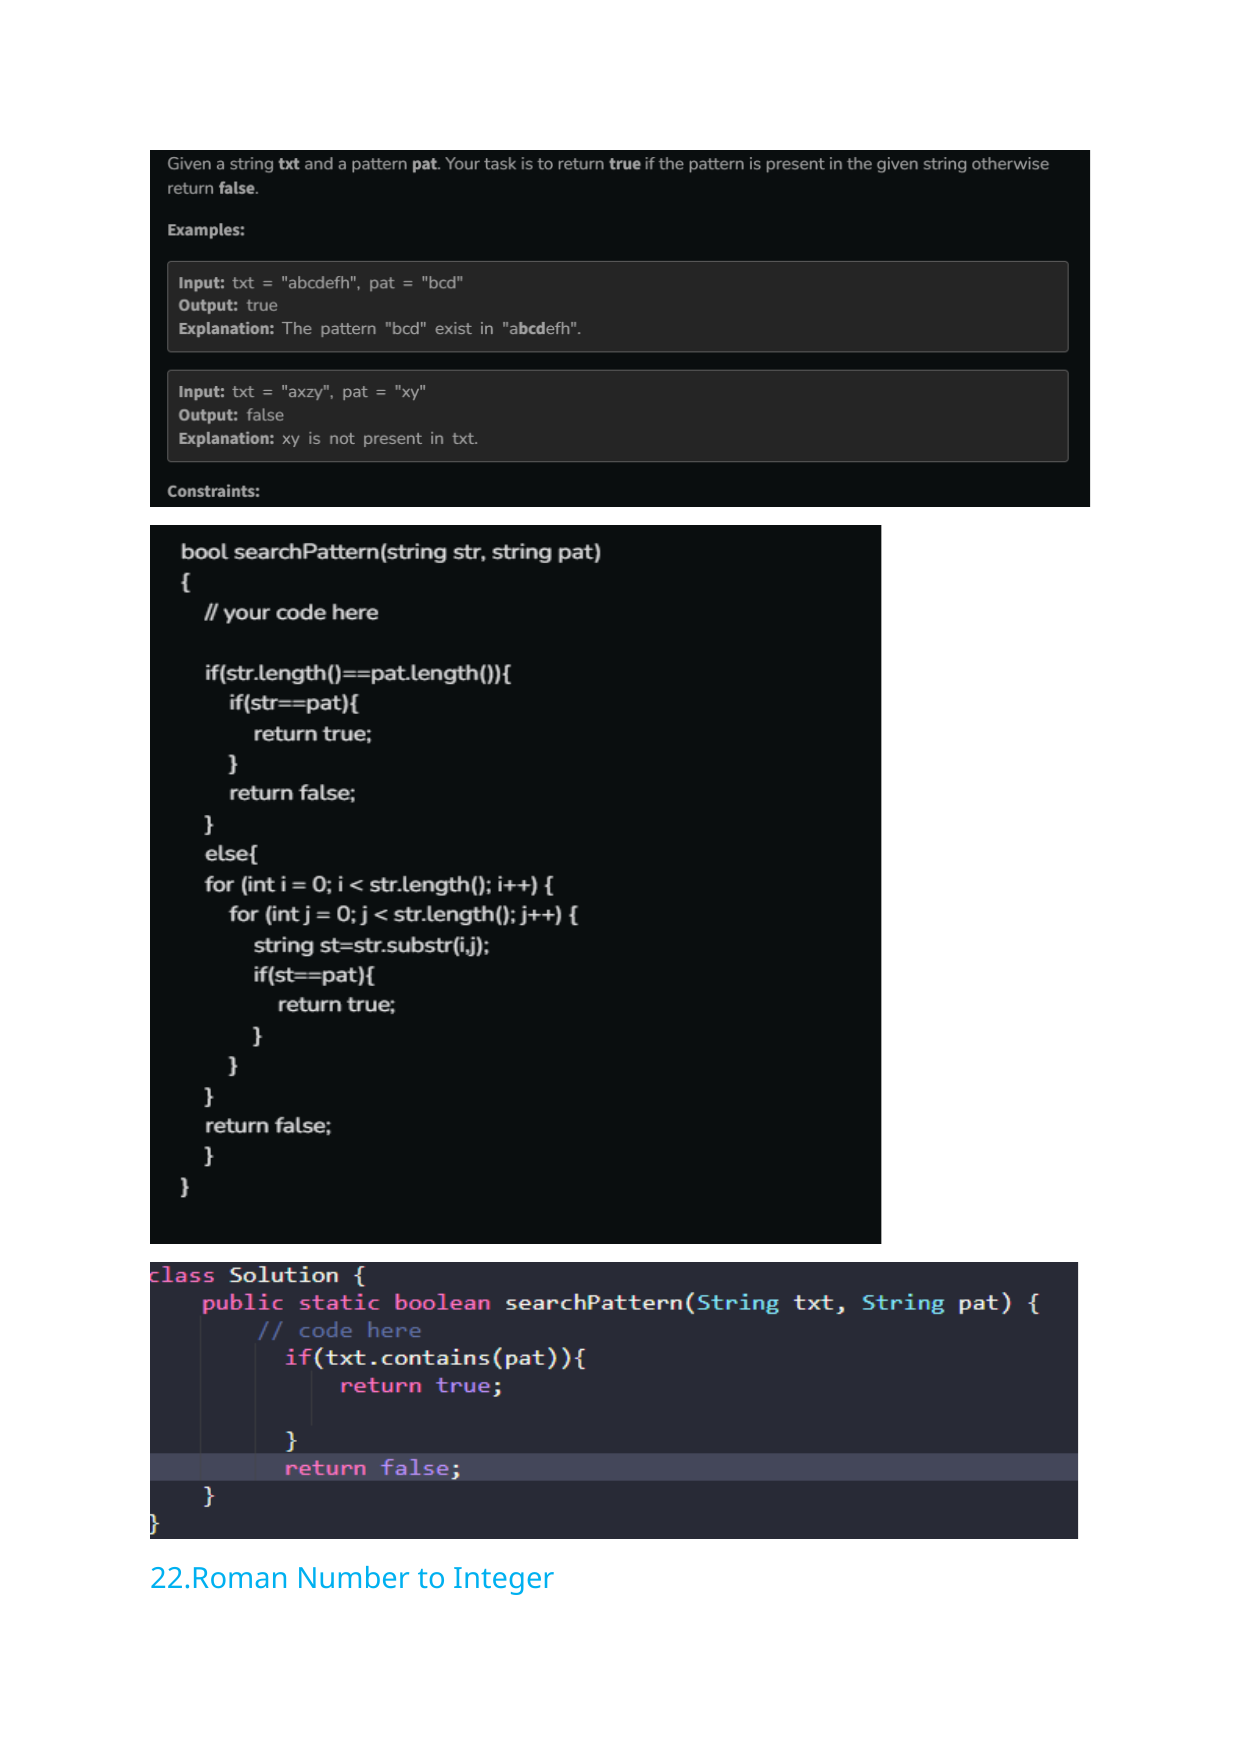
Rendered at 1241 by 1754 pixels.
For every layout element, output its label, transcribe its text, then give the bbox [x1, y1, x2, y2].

picture [150, 525, 882, 1244]
picture [150, 1262, 1079, 1539]
picture [150, 150, 1091, 507]
text 22.Roman Number to Integer [150, 1557, 1090, 1597]
